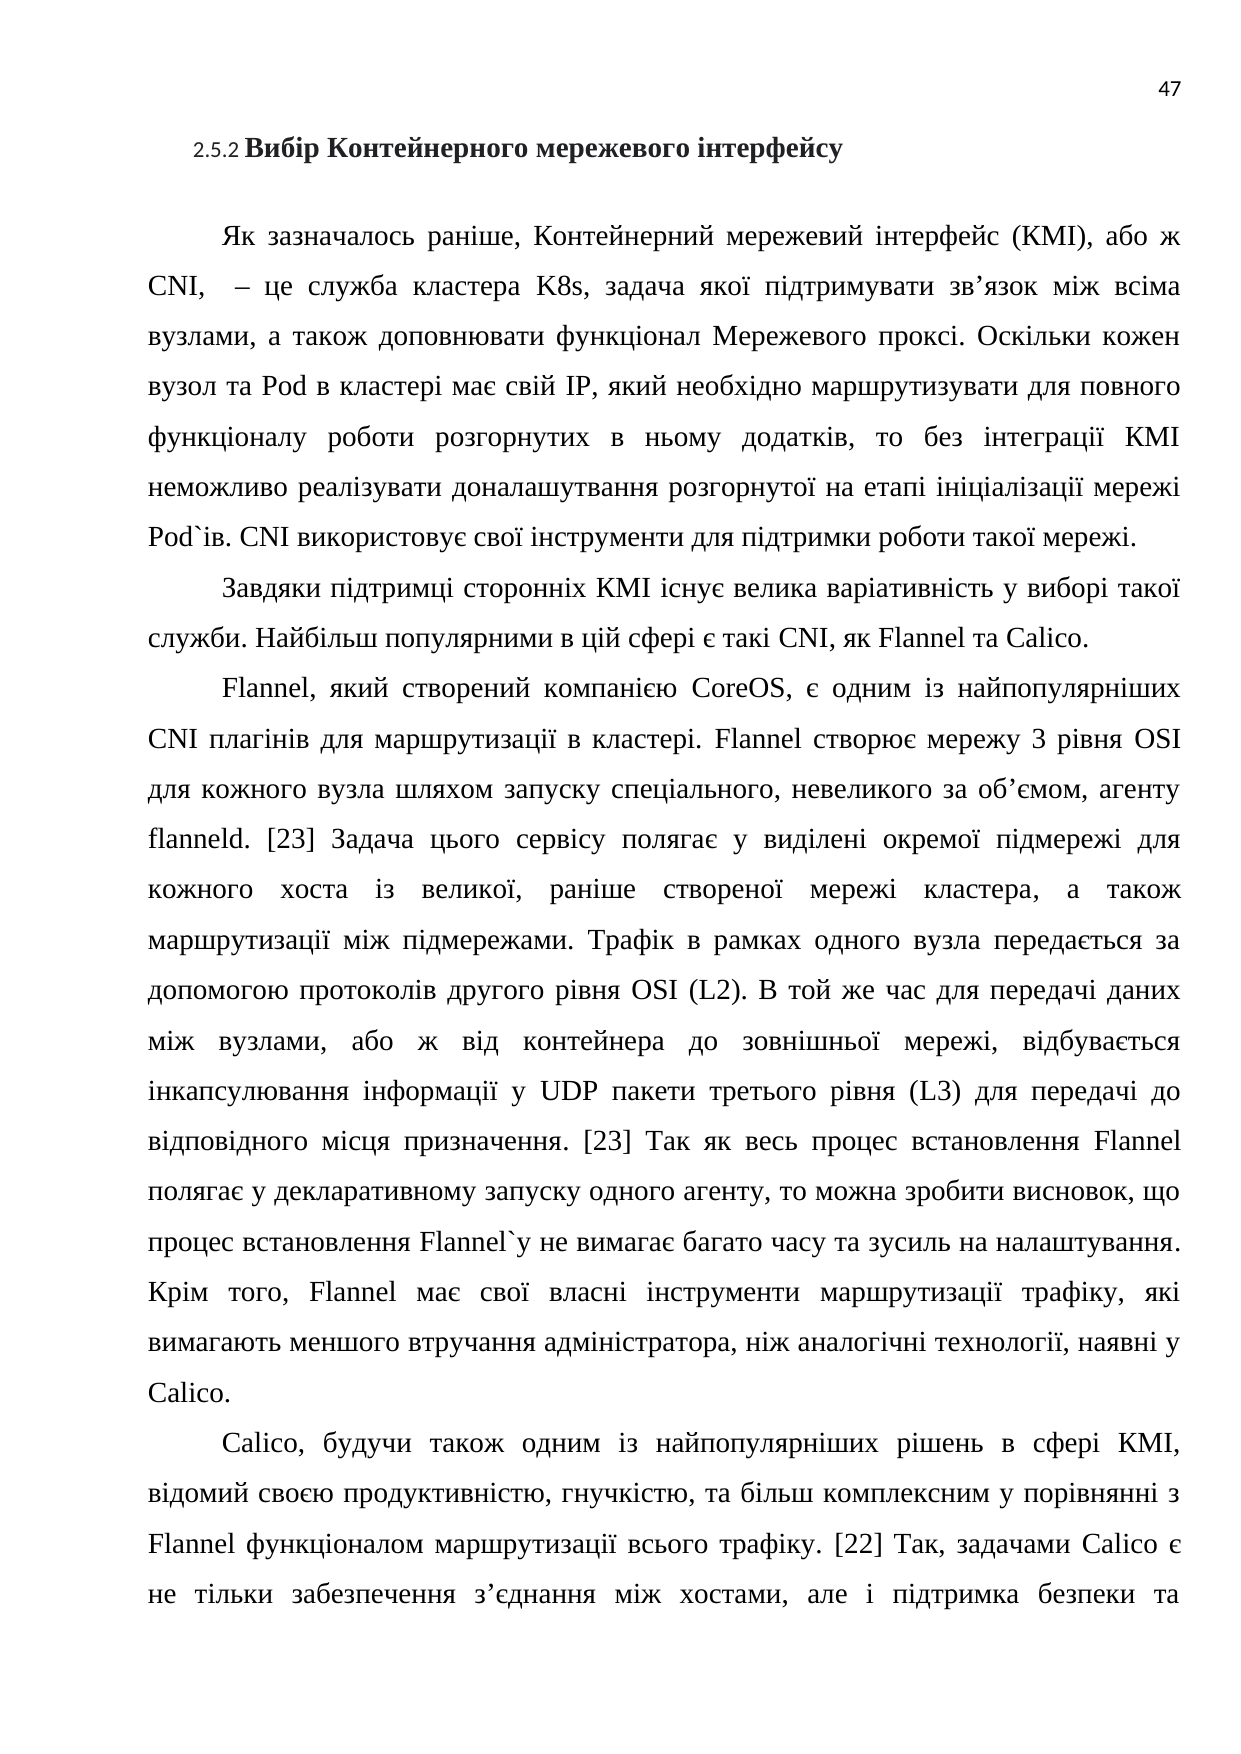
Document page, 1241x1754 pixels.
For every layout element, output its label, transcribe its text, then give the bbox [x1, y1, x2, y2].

text Flannel, який створений компанією CoreOS, є одним із найпопулярніших CNI плагінів для маршрутизації в кластері. Flannel створює мережу 3 рівня OSI для кожного вузла шляхом запуску спеціального, невеликого за об’ємом, агенту flanneld. [23] Задача цього сервісу полягає у виділені окремої підмережі для кожного хоста із великої, раніше створеної мережі кластера, а також маршрутизації між підмережами. Трафік в рамках одного вузла передається за допомогою протоколів другого рівня OSI (L2). В той же час для передачі даних між вузлами, або ж від контейнера до зовнішньої мережі, відбувається інкапсулювання інформації у UDP пакети третього рівня (L3) для передачі до відповідного місця призначення. [23] Так як весь процес встановлення Flannel полягає у декларативному запуску одного агенту, то можна зробити висновок, що процес встановлення Flannel`у не вимагає багато часу та зусиль на налаштування. Крім того, Flannel має свої власні інструменти маршрутизації трафіку, які вимагають меншого втручання адміністратора, ніж аналогічні технології, наявні у Calico. [148, 670, 1181, 1408]
text Як зазначалось раніше, Контейнерний мережевий інтерфейс (КМІ), або ж CNI, – це служба кластера K8s, задача якої підтримувати зв’язок між всіма вузлами, а також доповнювати функціонал Мережевого проксі. Оскільки кожен вузол та Pod в кластері має свій IP, який необхідно маршрутизувати для повного функціоналу роботи розгорнутих в ньому додатків, то без інтеграції КМІ неможливо реалізувати доналашутвання розгорнутої на етапі ініціалізації мережі Pod`ів. CNI використовує свої інструменти для підтримки роботи такої мережі. [148, 218, 1181, 553]
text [148, 1425, 1181, 1609]
subtitle Вибір Контейнерного мережевого інтерфейсу [193, 130, 1181, 163]
text Завдяки підтримці сторонніх КМІ існує велика варіативність у виборі такої служби. Найбільш популярними в цій сфері є такі CNI, як Flannel та Calico. [148, 570, 1181, 654]
